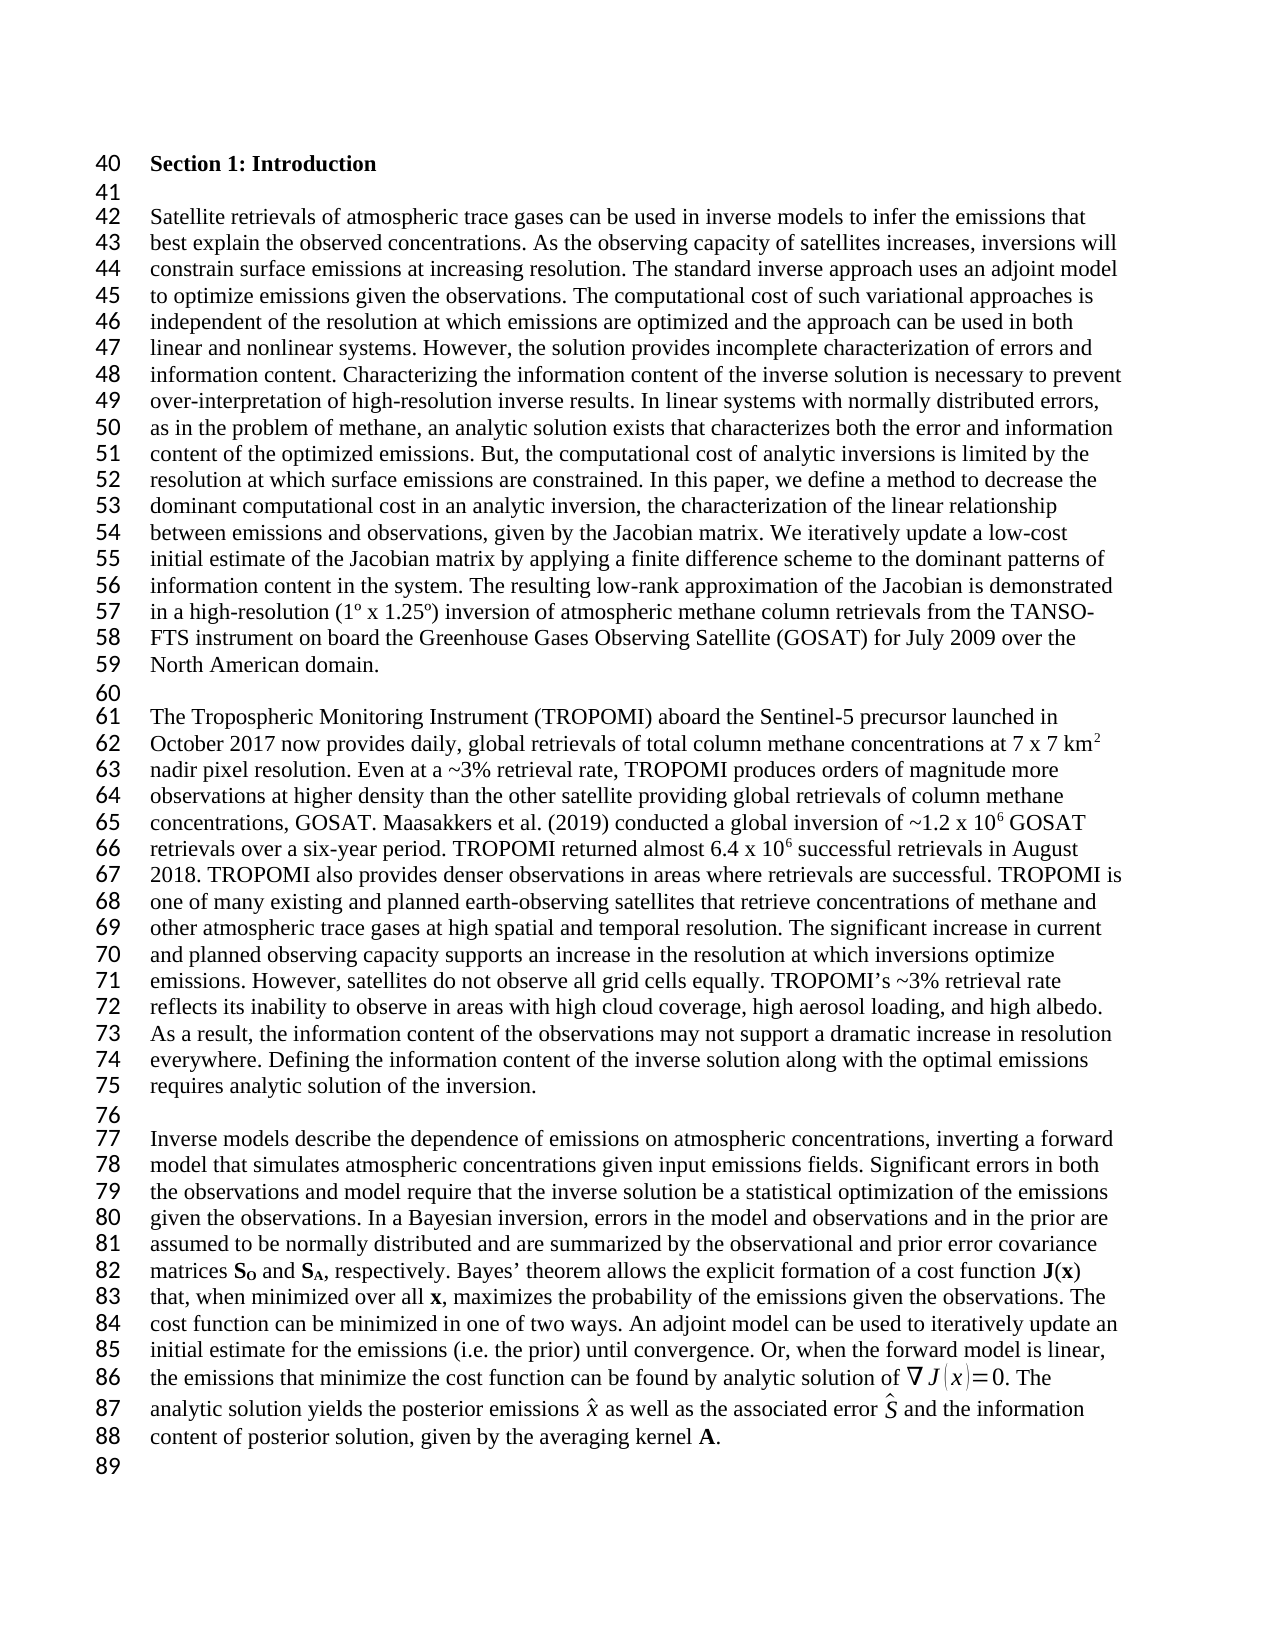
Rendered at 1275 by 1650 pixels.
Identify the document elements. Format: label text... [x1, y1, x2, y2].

text The Tropospheric Monitoring Instrument (TROPOMI) aboard the Sentinel-5 precursor launched in October 2017 now provides daily, global retrievals of total column methane concentrations at 7 x 7 km2 nadir pixel resolution. Even at a ~3% retrieval rate, TROPOMI produces orders of magnitude more observations at higher density than the other satellite providing global retrievals of column methane concentrations, GOSAT. Maasakkers et al. (2019) conducted a global inversion of ~1.2 x 106 GOSAT retrievals over a six-year period. TROPOMI returned almost 6.4 x 106 successful retrievals in August 2018. TROPOMI also provides denser observations in areas where retrievals are successful. TROPOMI is one of many existing and planned earth-observing satellites that retrieve concentrations of methane and other atmospheric trace gases at high spatial and temporal resolution. The significant increase in current and planned observing capacity supports an increase in the resolution at which inversions optimize emissions. However, satellites do not observe all grid cells equally. TROPOMI’s ~3% retrieval rate reflects its inability to observe in areas with high cloud coverage, high aerosol loading, and high albedo. As a result, the information content of the observations may not support a dramatic increase in resolution everywhere. Defining the information content of the inverse solution along with the optimal emissions requires analytic solution of the inversion. [150, 703, 1125, 1099]
text Satellite retrievals of atmospheric trace gases can be used in inverse models to infer the emissions that best explain the observed concentrations. As the observing capacity of satellites increases, inversions will constrain surface emissions at increasing resolution. The standard inverse approach uses an adjoint model to optimize emissions given the observations. The computational cost of such variational approaches is independent of the resolution at which emissions are optimized and the approach can be used in both linear and nonlinear systems. However, the solution provides incomplete characterization of errors and information content. Characterizing the information content of the inverse solution is necessary to prevent over-interpretation of high-resolution inverse results. In linear systems with normally distributed errors, as in the problem of methane, an analytic solution exists that characterizes both the error and information content of the optimized emissions. But, the computational cost of analytic inversions is limited by the resolution at which surface emissions are constrained. In this paper, we define a method to decrease the dominant computational cost in an analytic inversion, the characterization of the linear relationship between emissions and observations, given by the Jacobian matrix. We iteratively update a low-cost initial estimate of the Jacobian matrix by applying a finite difference scheme to the dominant patterns of information content in the system. The resulting low-rank approximation of the Jacobian is demonstrated in a high-resolution (1º x 1.25º) inversion of atmospheric methane column retrievals from the TANSO-FTS instrument on board the Greenhouse Gases Observing Satellite (GOSAT) for July 2009 over the North American domain. [150, 203, 1125, 677]
text Inverse models describe the dependence of emissions on atmospheric concentrations, inverting a forward model that simulates atmospheric concentrations given input emissions fields. Significant errors in both the observations and model require that the inverse solution be a statistical optimization of the emissions given the observations. In a Bayesian inversion, errors in the model and observations and in the prior are assumed to be normally distributed and are summarized by the observational and prior error covariance matrices SO and SA, respectively. Bayes’ theorem allows the explicit formation of a cost function J(x) that, when minimized over all x, maximizes the probability of the emissions given the observations. The cost function can be minimized in one of two ways. An adjoint model can be used to iteratively update an initial estimate for the emissions (i.e. the prior) until convergence. Or, when the forward model is linear, the emissions that minimize the cost function can be found by analytic solution of . The analytic solution yields the posterior emissions as well as the associated error and the information content of posterior solution, given by the averaging kernel A. [150, 1125, 1125, 1450]
text Section 1: Introduction [150, 150, 1125, 176]
